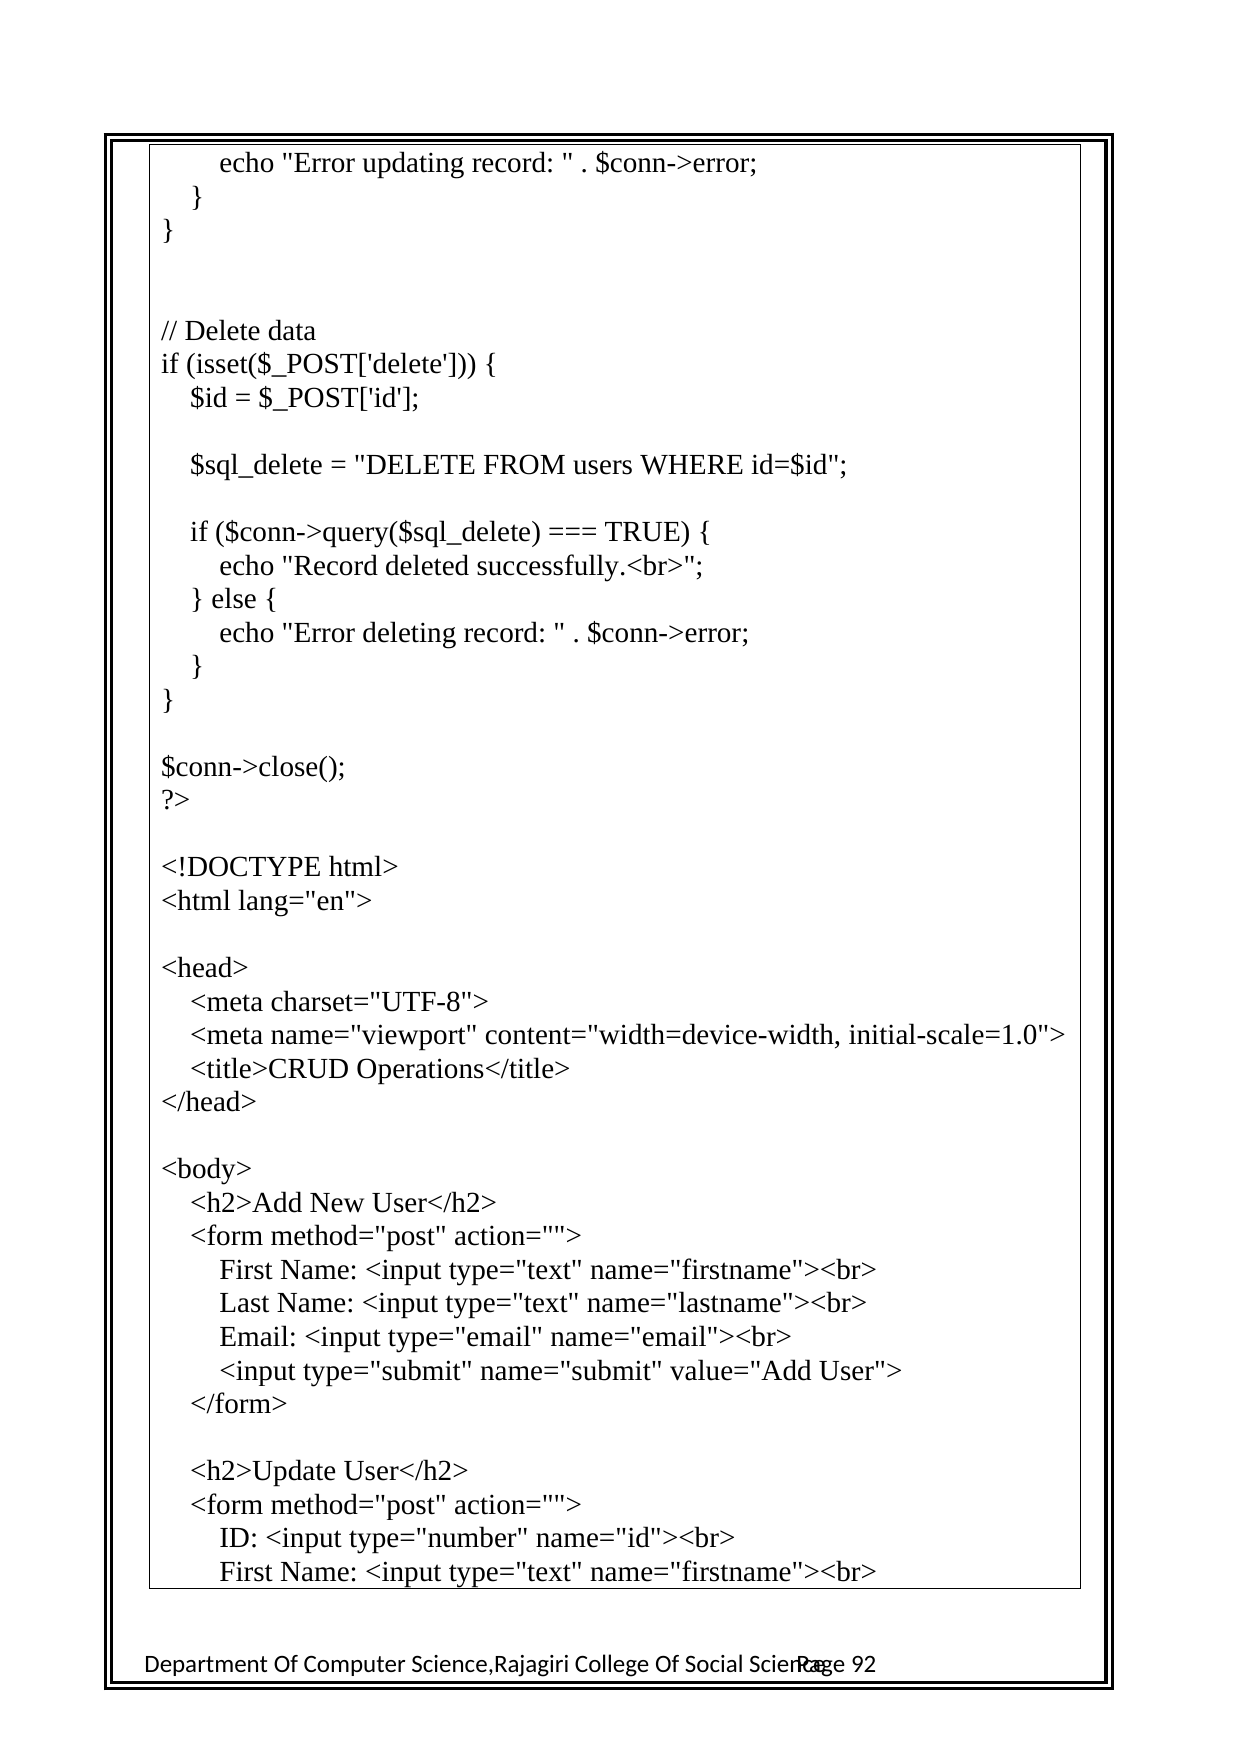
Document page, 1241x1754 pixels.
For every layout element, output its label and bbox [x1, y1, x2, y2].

table_header [150, 145, 1080, 1587]
